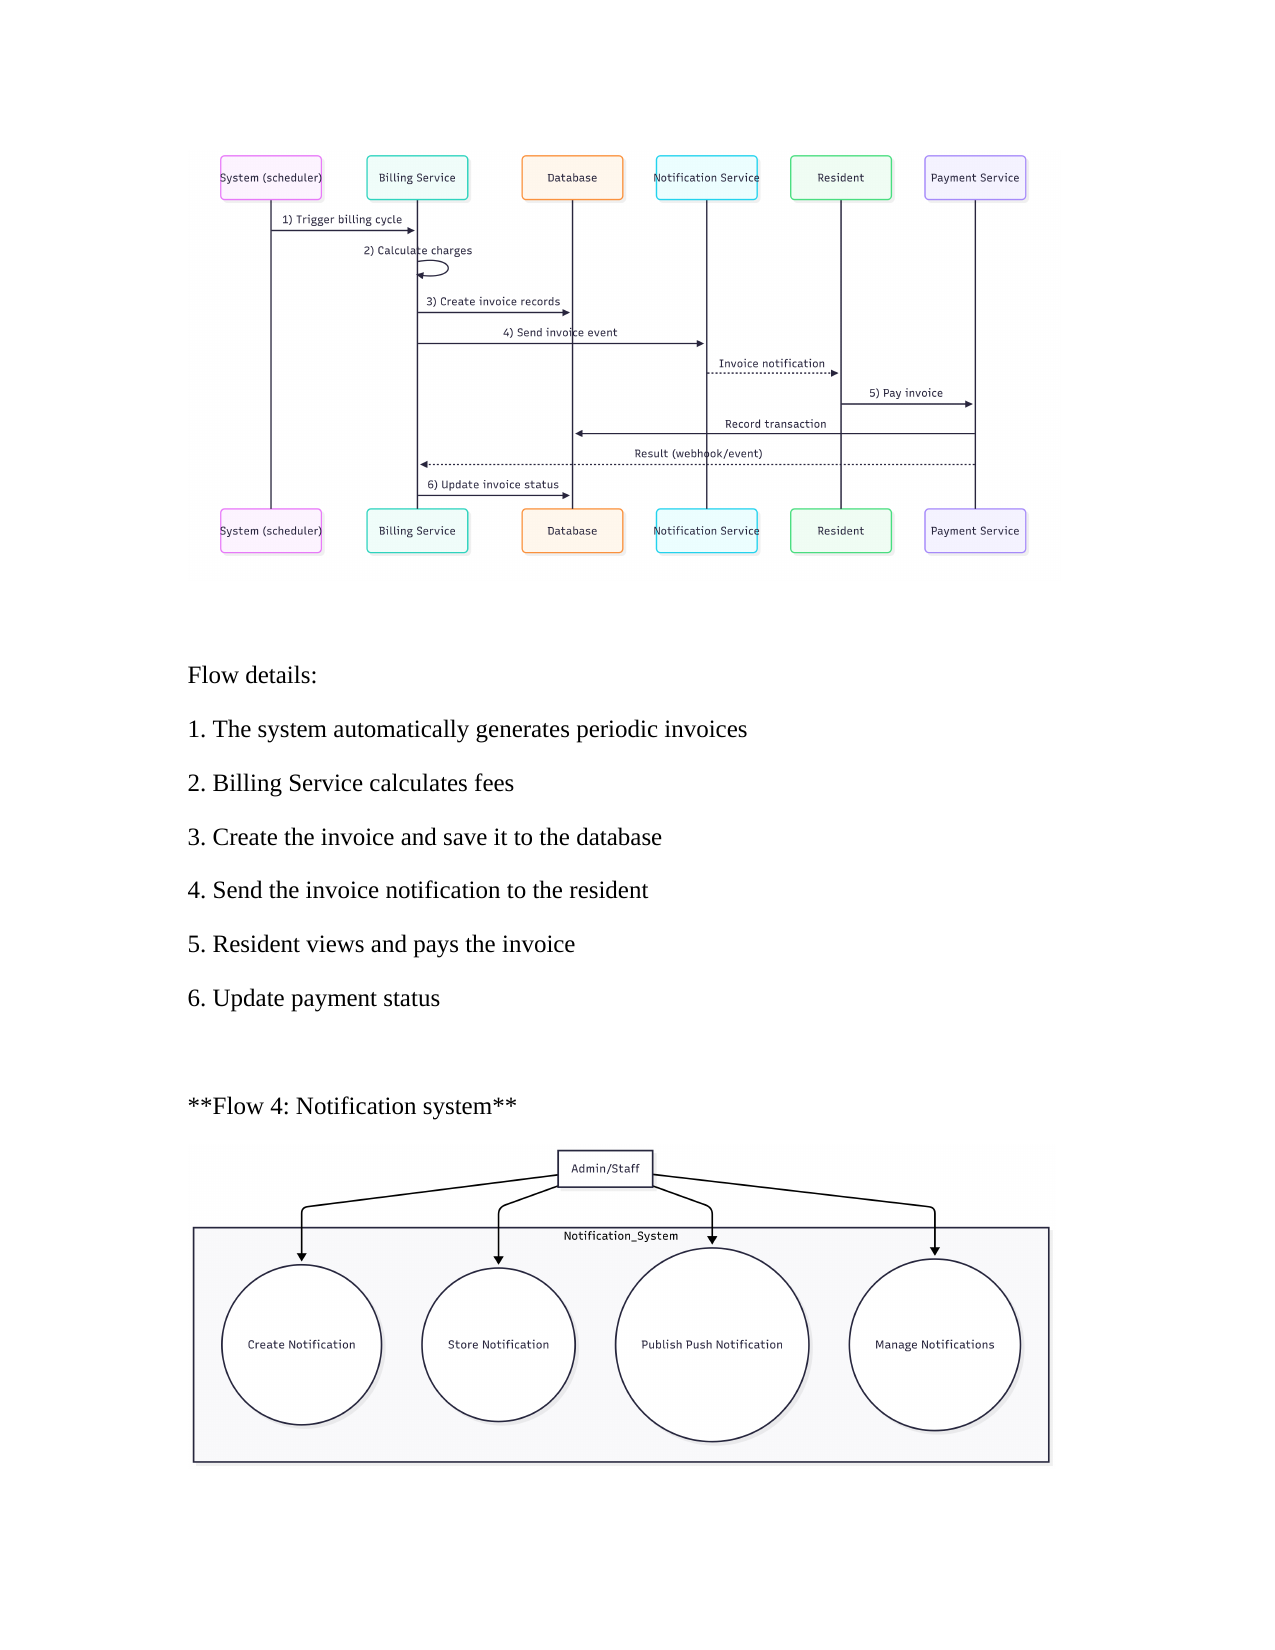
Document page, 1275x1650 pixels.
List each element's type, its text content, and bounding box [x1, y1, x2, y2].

text 1. The system automatically generates periodic invoices [187, 714, 1087, 743]
text 4. Send the invoice notification to the resident [187, 875, 1087, 904]
text 5. Resident views and pays the invoice [187, 929, 1087, 958]
text Flow details: [187, 660, 1087, 689]
text 6. Update payment status [187, 983, 1087, 1012]
text **Flow 4: Notification system** [187, 1091, 1087, 1119]
picture [187, 1144, 1057, 1469]
text 2. Billing Service calculates fees [187, 768, 1087, 796]
picture [187, 150, 1061, 581]
text 3. Create the invoice and save it to the database [187, 822, 1087, 850]
